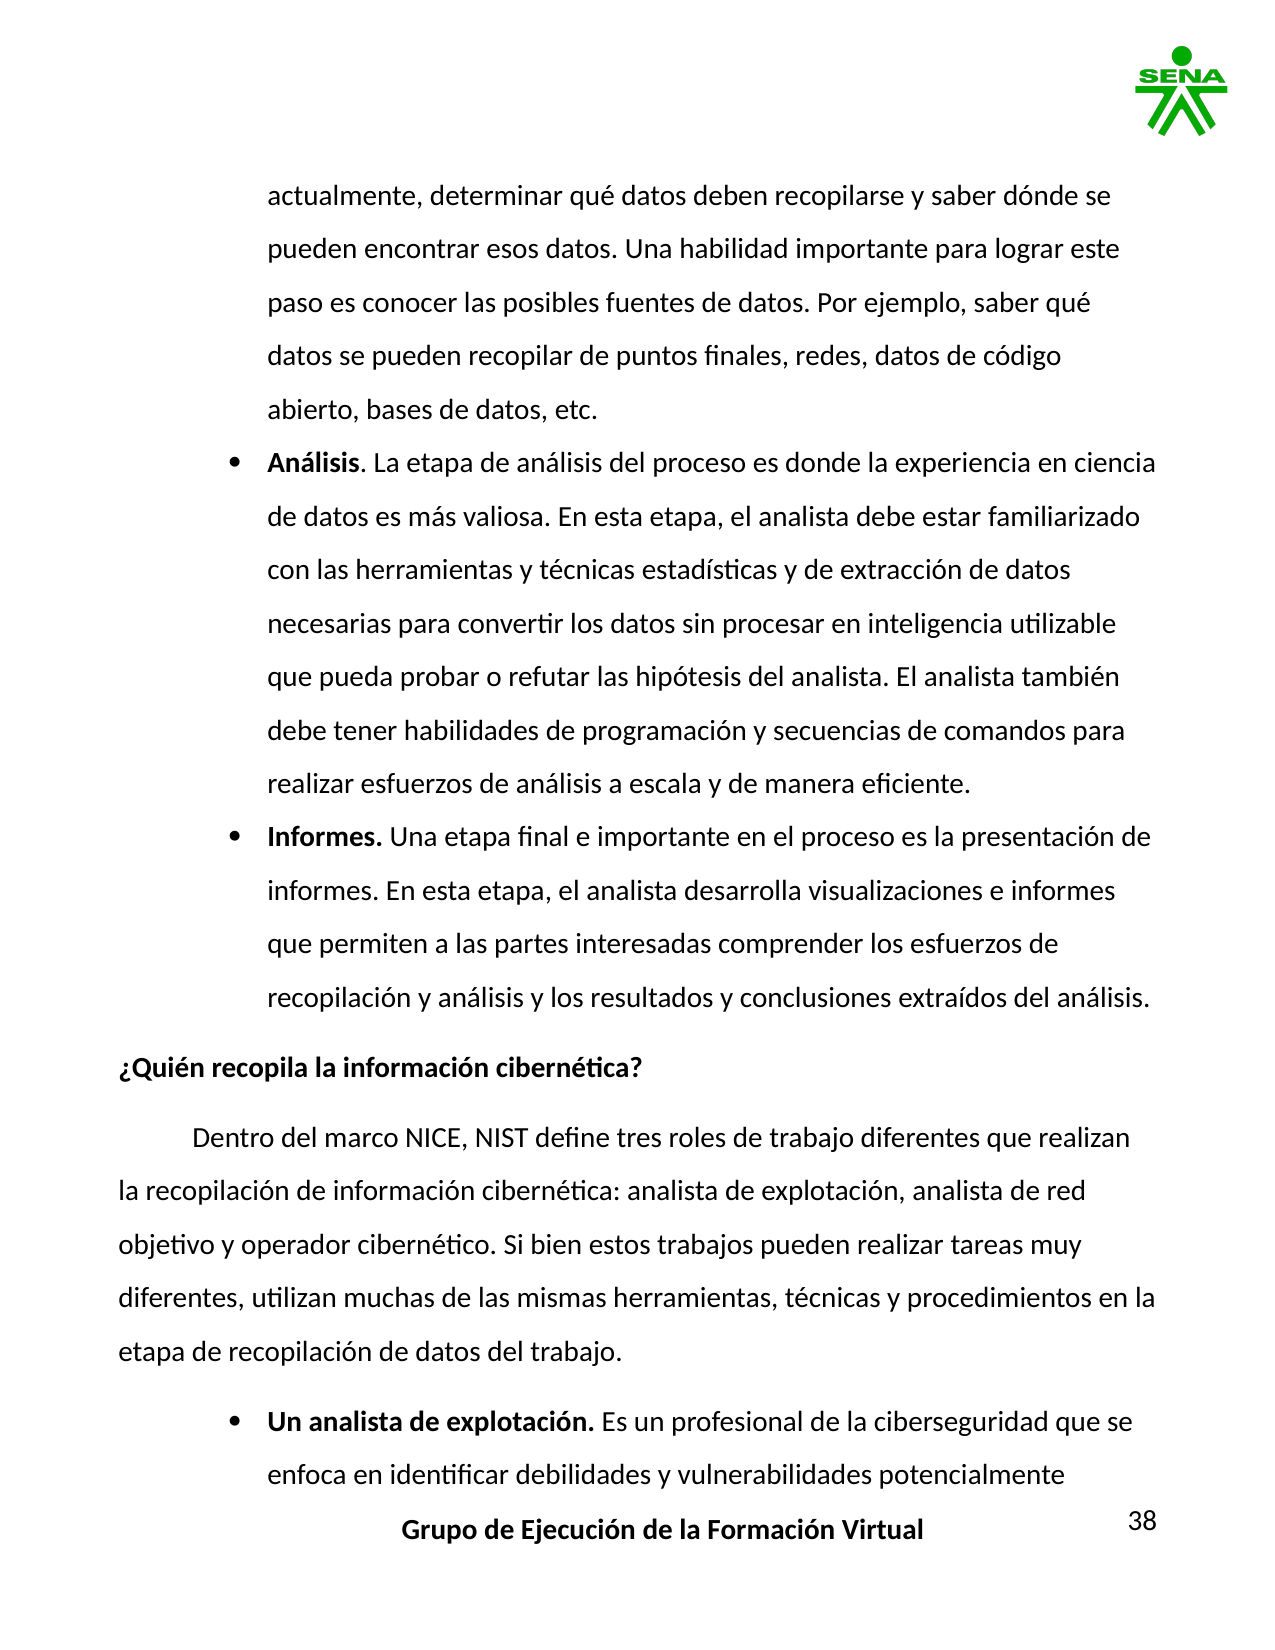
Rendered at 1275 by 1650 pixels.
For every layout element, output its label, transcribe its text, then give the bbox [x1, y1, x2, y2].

list Informes. Una etapa final e importante en el proceso es la presentación de informes. En esta etapa, el analista desarrolla visualizaciones e informes que permiten a las partes interesadas comprender los esfuerzos de recopilación y análisis y los resultados y conclusiones extraídos del análisis. [229, 818, 1157, 1014]
picture [1135, 46, 1228, 136]
text Dentro del marco NICE, NIST define tres roles de trabajo diferentes que realizan la recopilación de información cibernética: analista de explotación, analista de red objetivo y operador cibernético. Si bien estos trabajos pueden realizar tareas muy diferentes, utilizan muchas de las mismas herramientas, técnicas y procedimientos en la etapa de recopilación de datos del trabajo. [118, 1119, 1157, 1368]
text ¿Quién recopila la información cibernética? [118, 1049, 1157, 1084]
list Análisis. La etapa de análisis del proceso es donde la experiencia en ciencia de datos es más valiosa. En esta etapa, el analista debe estar familiarizado con las herramientas y técnicas estadísticas y de extracción de datos necesarias para convertir los datos sin procesar en inteligencia utilizable que pueda probar o refutar las hipótesis del analista. El analista también debe tener habilidades de programación y secuencias de comandos para realizar esfuerzos de análisis a escala y de manera eficiente. [229, 444, 1157, 801]
